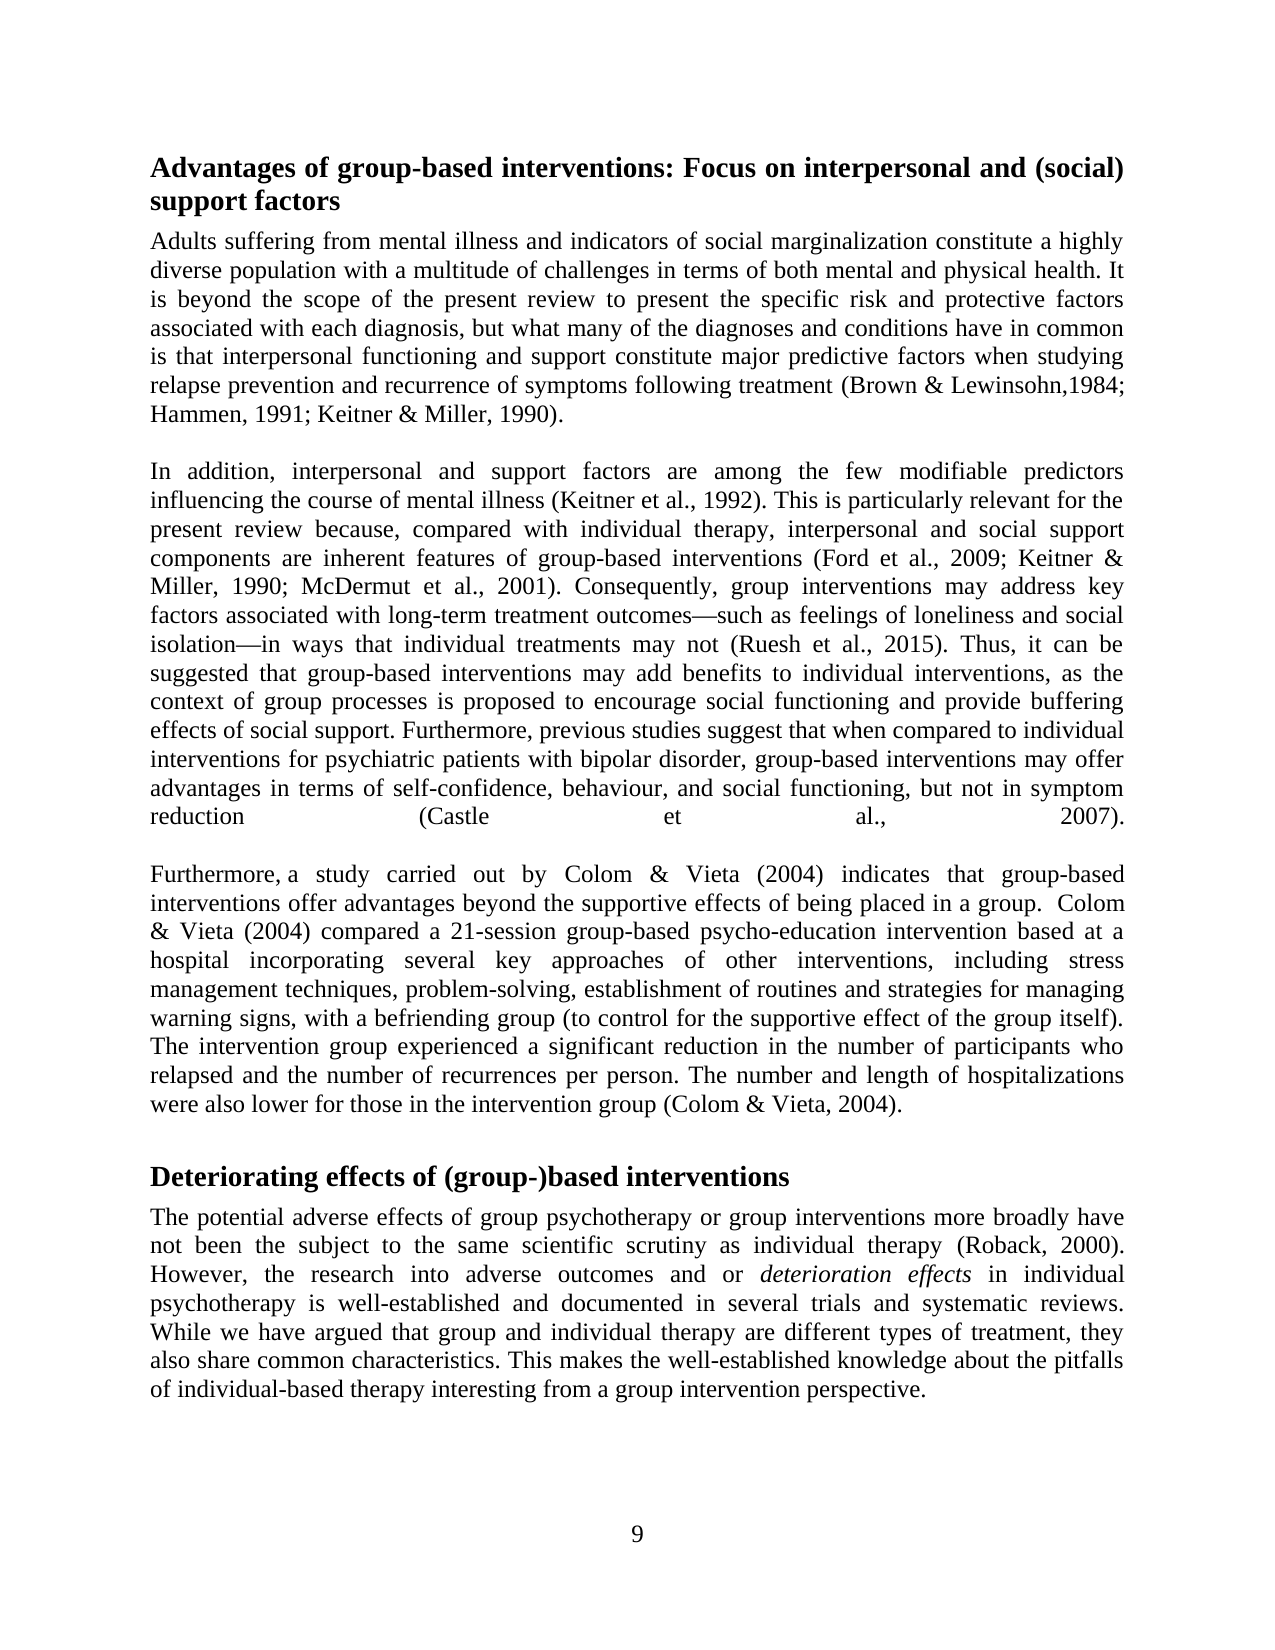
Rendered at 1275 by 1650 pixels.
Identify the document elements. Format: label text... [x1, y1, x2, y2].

subtitle Advantages of group-based interventions: Focus on interpersonal and (social) support factors [150, 150, 1125, 217]
text The potential adverse effects of group psychotherapy or group interventions more broadly have not been the subject to the same scientific scrutiny as individual therapy (Roback, 2000). However, the research into adverse outcomes and or deterioration effects in individual psychotherapy is well-established and documented in several trials and systematic reviews. While we have argued that group and individual therapy are different types of treatment, they also share common characteristics. This makes the well-established knowledge about the pitfalls of individual-based therapy interesting from a group intervention perspective. [150, 1202, 1125, 1403]
subtitle Deteriorating effects of (group-)based interventions [150, 1159, 1125, 1192]
text In addition, interpersonal and support factors are among the few modifiable predictors influencing the course of mental illness (Keitner et al., 1992). This is particularly relevant for the present review because, compared with individual therapy, interpersonal and social support components are inherent features of group-based interventions (Ford et al., 2009; Keitner & Miller, 1990; McDermut et al., 2001). Consequently, group interventions may address key factors associated with long-term treatment outcomes—such as feelings of loneliness and social isolation—in ways that individual treatments may not (Ruesh et al., 2015). Thus, it can be suggested that group-based interventions may add benefits to individual interventions, as the context of group processes is proposed to encourage social functioning and provide buffering effects of social support. Furthermore, previous studies suggest that when compared to individual interventions for psychiatric patients with bipolar disorder, group-based interventions may offer advantages in terms of self-confidence, behaviour, and social functioning, but not in symptom reduction (Castle et al., 2007). Furthermore, a study carried out by Colom & Vieta (2004) indicates that group-based interventions offer advantages beyond the supportive effects of being placed in a group. Colom & Vieta (2004) compared a 21-session group-based psycho-education intervention based at a hospital incorporating several key approaches of other interventions, including stress management techniques, problem-solving, establishment of routines and strategies for managing warning signs, with a befriending group (to control for the supportive effect of the group itself). The intervention group experienced a significant reduction in the number of participants who relapsed and the number of recurrences per person. The number and length of hospitalizations were also lower for those in the intervention group (Colom & Vieta, 2004). [150, 456, 1125, 1118]
text Adults suffering from mental illness and indicators of social marginalization constitute a highly diverse population with a multitude of challenges in terms of both mental and physical health. It is beyond the scope of the present review to present the specific risk and protective factors associated with each diagnosis, but what many of the diagnoses and conditions have in common is that interpersonal functioning and support constitute major predictive factors when studying relapse prevention and recurrence of symptoms following treatment (Brown & Lewinsohn,1984; Hammen, 1991; Keitner & Miller, 1990). [150, 226, 1125, 428]
